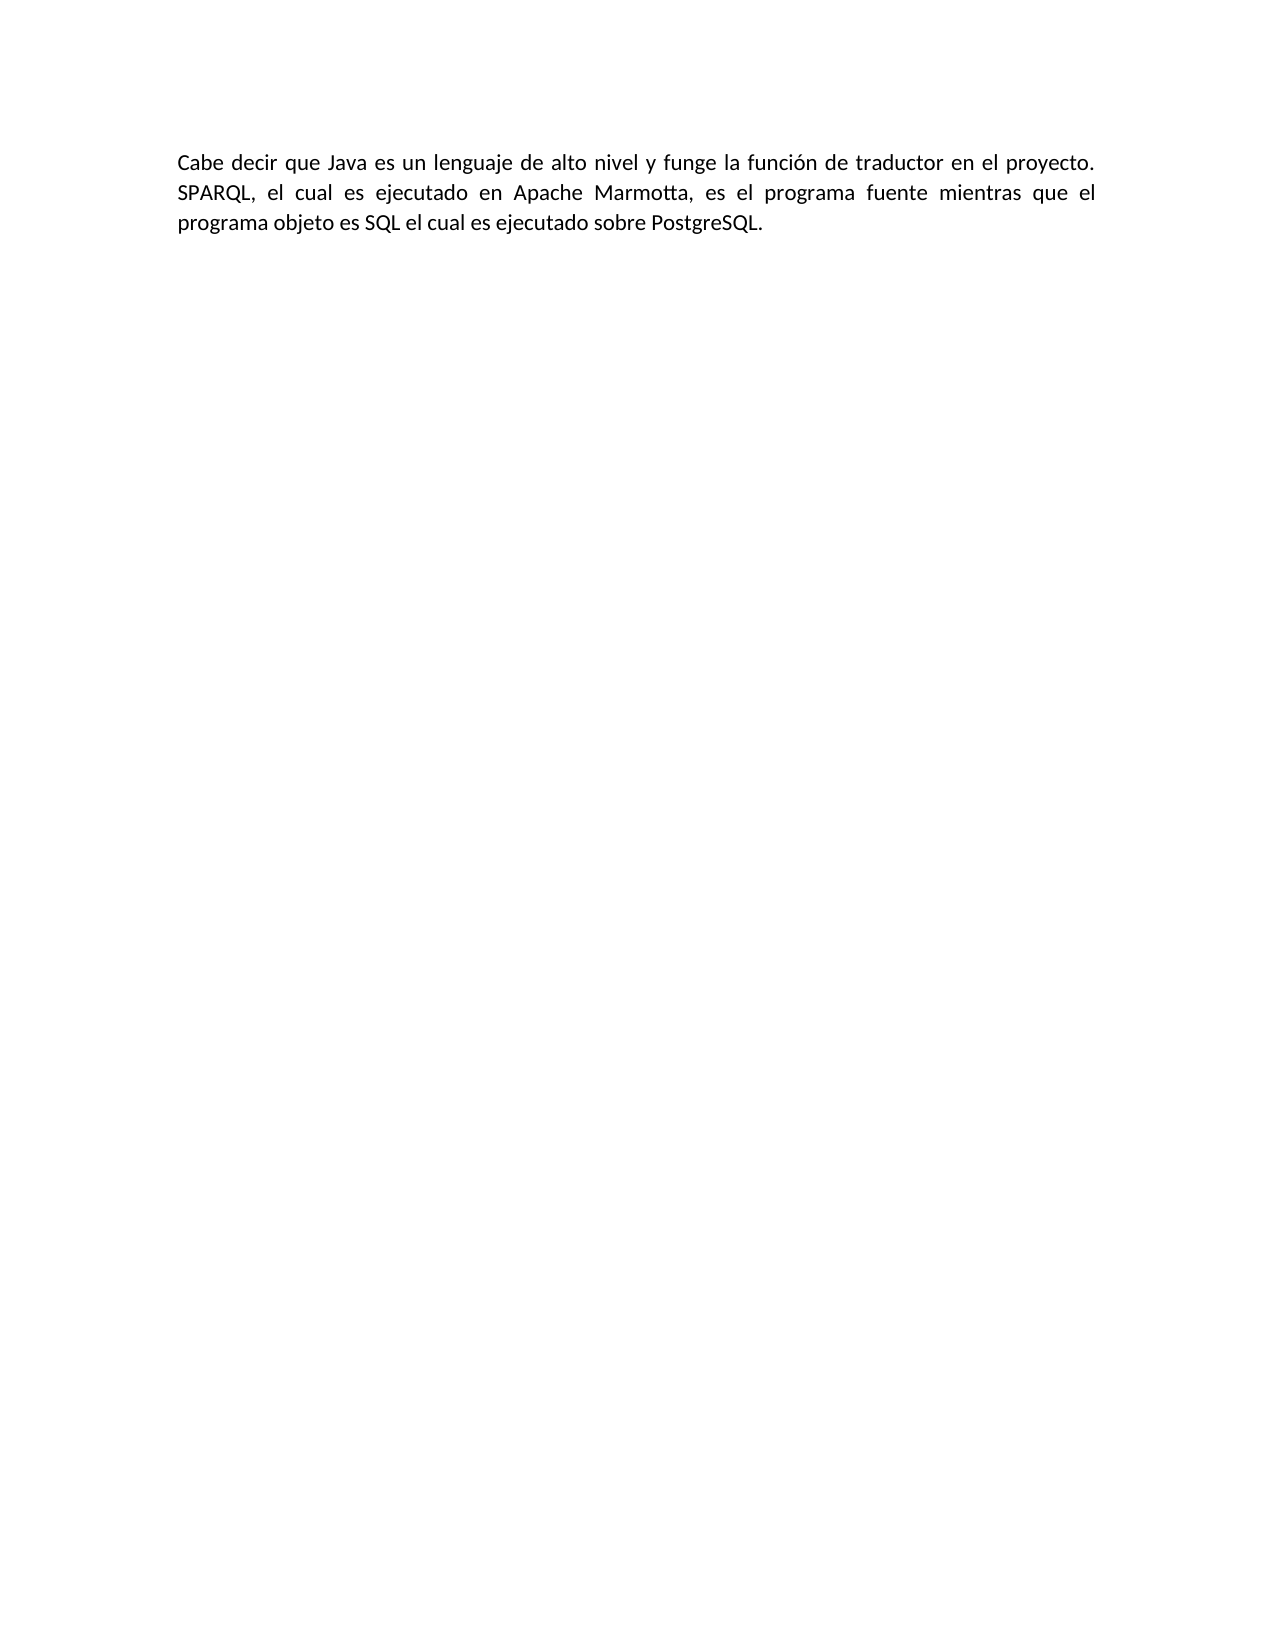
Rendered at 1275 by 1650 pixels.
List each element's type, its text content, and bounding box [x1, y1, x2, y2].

text Cabe decir que Java es un lenguaje de alto nivel y funge la función de traductor en el proyecto. SPARQL, el cual es ejecutado en Apache Marmotta, es el programa fuente mientras que el programa objeto es SQL el cual es ejecutado sobre PostgreSQL. [177, 148, 1098, 236]
